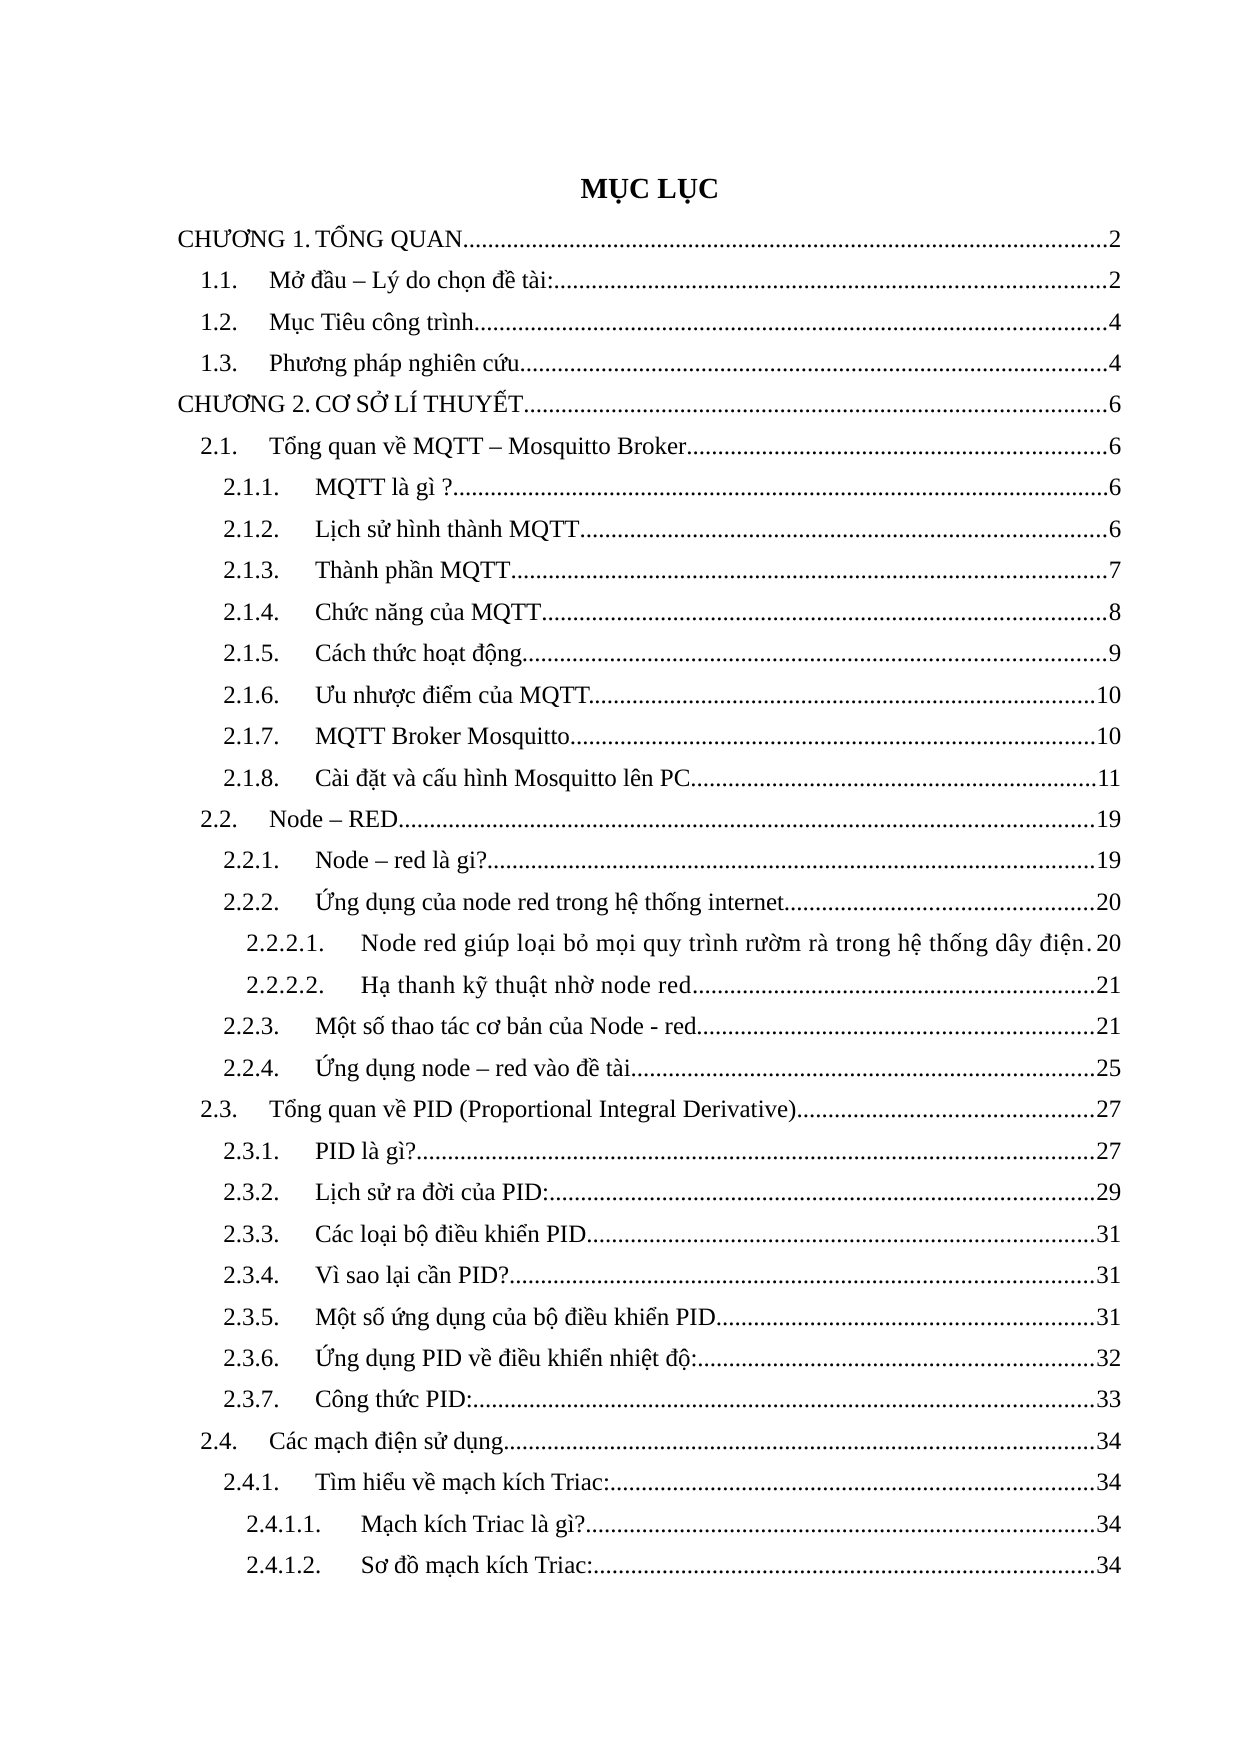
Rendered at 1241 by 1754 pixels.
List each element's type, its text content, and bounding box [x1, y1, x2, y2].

text 2.4. Các mạch điện sử dụng. 34 [200, 1426, 1122, 1455]
text 2.2.3. Một số thao tác cơ bản của Node - red 21 [223, 1011, 1122, 1040]
text CHƯƠNG 2. CƠ SỞ LÍ THUYẾT 6 [177, 389, 1122, 418]
text 2.2.1. Node – red là gi? 19 [223, 846, 1122, 874]
text 2.1.8. Cài đặt và cấu hình Mosquitto lên PC 11 [223, 763, 1122, 791]
text 2.1.5. Cách thức hoạt động 9 [223, 638, 1122, 667]
text 1.2. Mục Tiêu công trình 4 [200, 307, 1122, 335]
text CHƯƠNG 1. TỔNG QUAN 2 [177, 224, 1122, 252]
text 2.4.1. Tìm hiểu về mạch kích Triac: 34 [223, 1467, 1122, 1496]
text 2.2.4. Ứng dụng node – red vào đề tài 25 [223, 1053, 1122, 1082]
text 2.1.4. Chức năng của MQTT 8 [223, 597, 1122, 626]
text 2.4.1.2. Sơ đồ mạch kích Triac: 34 [246, 1550, 1122, 1579]
text 2.1.2. Lịch sử hình thành MQTT 6 [223, 514, 1122, 543]
text 2.1.7. MQTT Broker Mosquitto 10 [223, 721, 1122, 750]
text 2.1. Tổng quan về MQTT – Mosquitto Broker 6 [200, 431, 1122, 460]
text 2.1.3. Thành phần MQTT 7 [223, 555, 1122, 584]
text MỤC LỤC [177, 171, 1122, 204]
text 2.1.1. MQTT là gì ? 6 [223, 472, 1122, 501]
text 2.3.7. Công thức PID: 33 [223, 1384, 1122, 1413]
text 2.2.2.1. Node red giúp loại bỏ mọi quy trình rườm rà trong hệ thống dây điện 20 [246, 928, 1122, 957]
text 1.3. Phương pháp nghiên cứu 4 [200, 348, 1122, 377]
text 2.2.2.2. Hạ thanh kỹ thuật nhờ node red 21 [246, 970, 1122, 999]
text 2.2.2. Ứng dụng của node red trong hệ thống internet 20 [223, 887, 1122, 916]
text 2.3.4. Vì sao lại cần PID? 31 [223, 1260, 1122, 1289]
text 2.3. Tổng quan về PID (Proportional Integral Derivative) 27 [797, 1094, 1122, 1123]
text 1.1. Mở đầu – Lý do chọn đề tài: 2 [200, 265, 1122, 294]
text 2.1.6. Ưu nhược điểm của MQTT. 10 [223, 680, 1122, 708]
text 2.3.6. Ứng dụng PID về điều khiển nhiệt độ: 32 [223, 1343, 1122, 1372]
text 2.2. Node – RED 19 [200, 804, 1122, 833]
text 2.3.5. Một số ứng dụng của bộ điều khiển PID 31 [223, 1302, 1122, 1330]
text 2.3. Tổng quan về PID (Proportional Integral Derivative) 27 [200, 1094, 468, 1123]
text 2.3.1. PID là gì? 27 [223, 1136, 1122, 1164]
text 2.3.3. Các loại bộ điều khiển PID 31 [223, 1219, 1122, 1247]
text 2.4.1.1. Mạch kích Triac là gì? 34 [246, 1509, 1122, 1538]
text 2.3.2. Lịch sử ra đời của PID: 29 [223, 1177, 1122, 1206]
